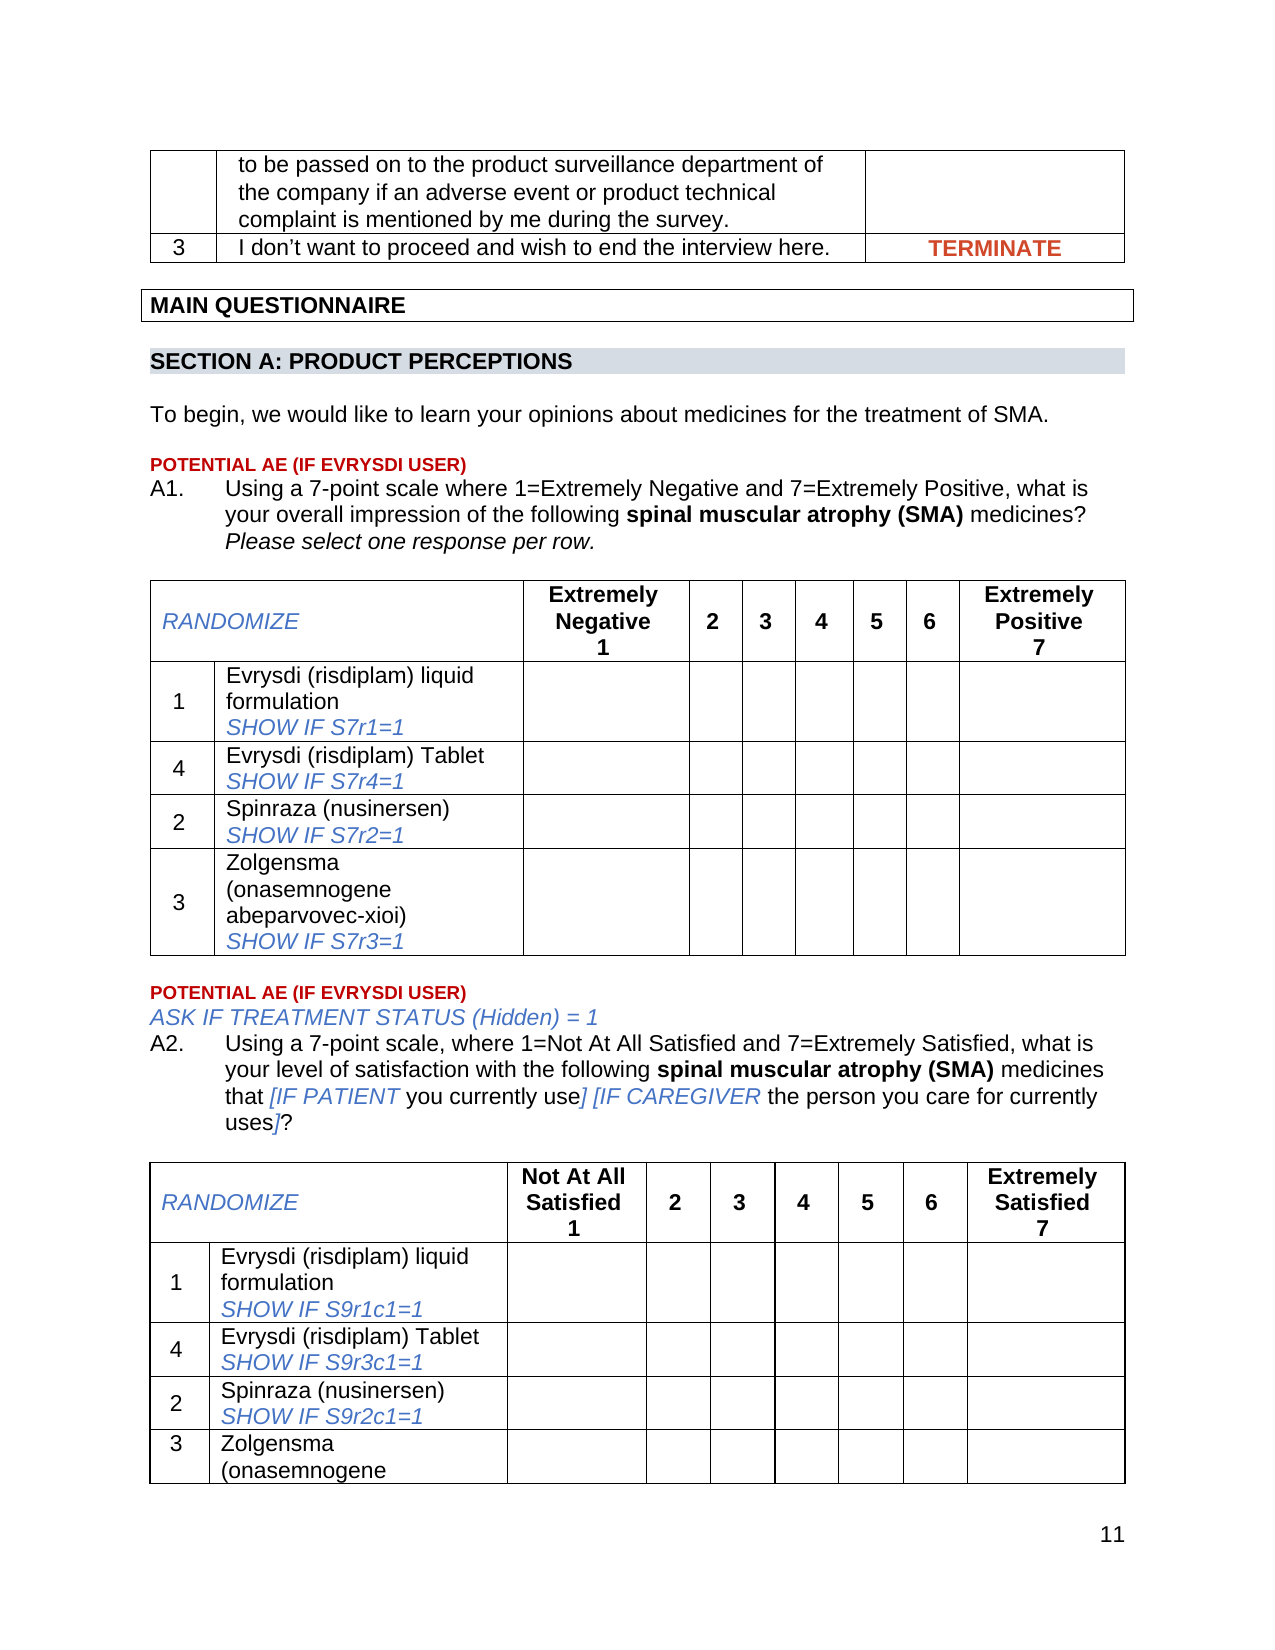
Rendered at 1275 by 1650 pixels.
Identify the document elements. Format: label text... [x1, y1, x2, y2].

table_cell [508, 1323, 646, 1376]
table_cell [524, 662, 689, 741]
table_cell [968, 1243, 1124, 1322]
table_header 2 [647, 1163, 710, 1242]
table_cell [711, 1430, 774, 1483]
table_cell 4 [151, 1323, 209, 1376]
table_cell [776, 1243, 838, 1322]
table_cell Evrysdi (risdiplam) liquid formulation SHOW IF S7r1=1 [215, 662, 523, 741]
table_cell [839, 1243, 903, 1322]
table_cell [524, 849, 689, 954]
table_cell Spinraza (nusinersen) SHOW IF S7r2=1 [215, 795, 523, 848]
table_header RANDOMIZE [151, 1163, 507, 1242]
table_cell [690, 742, 742, 794]
table_cell [839, 1323, 903, 1376]
table_cell [711, 1323, 774, 1376]
table_header 4 [776, 1163, 838, 1242]
table_cell [960, 849, 1125, 954]
table_cell Evrysdi (risdiplam) Tablet SHOW IF S7r4=1 [215, 742, 523, 794]
table_cell [907, 742, 959, 794]
table_cell [968, 1430, 1124, 1483]
table_cell [960, 662, 1125, 741]
text A2. Using a 7-point scale, where 1=Not At All Satisfied and 7=Extremely Satisfied, what is your level of satisfaction with the following spinal muscular atrophy (SMA) medicines that [IF PATIENT you currently use] [IF CAREGIVER the person you care for currently uses]? [150, 1030, 1125, 1135]
table_cell [904, 1243, 967, 1322]
table_cell [904, 1323, 967, 1376]
table_cell [854, 795, 906, 848]
table_header 6 [907, 581, 959, 661]
table_cell Zolgensma (onasemnogene abeparvovec-xioi) SHOW IF S7r3=1 [215, 849, 523, 954]
text MAIN QUESTIONNAIRE [142, 290, 1133, 321]
table_header RANDOMIZE [151, 581, 523, 661]
table_cell Evrysdi (risdiplam) liquid formulation SHOW IF S9r1c1=1 [210, 1243, 507, 1322]
table_cell 2 [151, 795, 214, 848]
table_cell [743, 795, 795, 848]
table_cell [866, 151, 1124, 233]
text ASK IF TREATMENT STATUS (Hidden) = 1 [150, 1003, 1125, 1030]
table_cell [690, 795, 742, 848]
text To begin, we would like to learn your opinions about medicines for the treatment of SMA. [150, 401, 1125, 427]
table_cell [796, 795, 853, 848]
table_cell 2 [151, 151, 216, 233]
table_cell 3 [151, 1430, 209, 1483]
table_cell [508, 1243, 646, 1322]
table_cell [839, 1430, 903, 1483]
table_header 2 [690, 581, 742, 661]
table_cell [776, 1323, 838, 1376]
table_cell [854, 742, 906, 794]
table_cell [968, 1377, 1124, 1429]
table_header 3 [743, 581, 795, 661]
table_cell Evrysdi (risdiplam) Tablet SHOW IF S9r3c1=1 [210, 1323, 507, 1376]
table_cell [796, 849, 853, 954]
table_cell [508, 1377, 646, 1429]
table_cell [904, 1430, 967, 1483]
table_cell Spinraza (nusinersen) SHOW IF S9r2c1=1 [210, 1377, 507, 1429]
table_cell [960, 742, 1125, 794]
table_cell 3 [151, 234, 216, 262]
table_cell TERMINATE [866, 234, 1124, 262]
table_cell I don’t want to proceed and wish to end the interview here. [217, 234, 865, 262]
table_header 4 [796, 581, 853, 661]
table_cell [524, 742, 689, 794]
table_cell [907, 849, 959, 954]
table_cell 3 [151, 849, 214, 954]
table_header 5 [839, 1163, 903, 1242]
table_cell 1 [151, 1243, 209, 1322]
table_cell 2 [151, 1377, 209, 1429]
table_cell [711, 1243, 774, 1322]
table_cell [743, 742, 795, 794]
table_header 6 [904, 1163, 967, 1242]
table_cell [647, 1377, 710, 1429]
table_cell [960, 795, 1125, 848]
table_cell [743, 849, 795, 954]
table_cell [217, 151, 865, 233]
table_cell [647, 1243, 710, 1322]
table_cell [854, 849, 906, 954]
table_cell [907, 662, 959, 741]
table_header Extremely Satisfied 7 [968, 1163, 1124, 1242]
table_cell [524, 795, 689, 848]
table_cell [776, 1377, 838, 1429]
table_header Extremely Negative 1 [524, 581, 689, 661]
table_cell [210, 1430, 507, 1483]
table_cell [690, 849, 742, 954]
table_cell [508, 1430, 646, 1483]
table_header 3 [711, 1163, 774, 1242]
text POTENTIAL AE (IF EVRYSDI USER) [150, 982, 1125, 1003]
table_cell [907, 795, 959, 848]
table_cell [711, 1377, 774, 1429]
table_header Not At All Satisfied 1 [508, 1163, 646, 1242]
table_cell [904, 1377, 967, 1429]
table_cell [647, 1430, 710, 1483]
table_cell [690, 662, 742, 741]
table_cell [796, 742, 853, 794]
table_cell [968, 1323, 1124, 1376]
table_header 5 [854, 581, 906, 661]
text POTENTIAL AE (IF EVRYSDI USER) [150, 453, 1125, 475]
table_cell [743, 662, 795, 741]
table_cell [647, 1323, 710, 1376]
table_cell [776, 1430, 838, 1483]
table_header Extremely Positive 7 [960, 581, 1125, 661]
table_cell 4 [151, 742, 214, 794]
table_cell [854, 662, 906, 741]
text A1. Using a 7-point scale where 1=Extremely Negative and 7=Extremely Positive, what is your overall impression of the following spinal muscular atrophy (SMA) medicines? Please select one response per row. [150, 475, 1125, 554]
table_cell [839, 1377, 903, 1429]
table_cell [796, 662, 853, 741]
text SECTION A: PRODUCT PERCEPTIONS [150, 348, 1125, 374]
table_cell 1 [151, 662, 214, 741]
